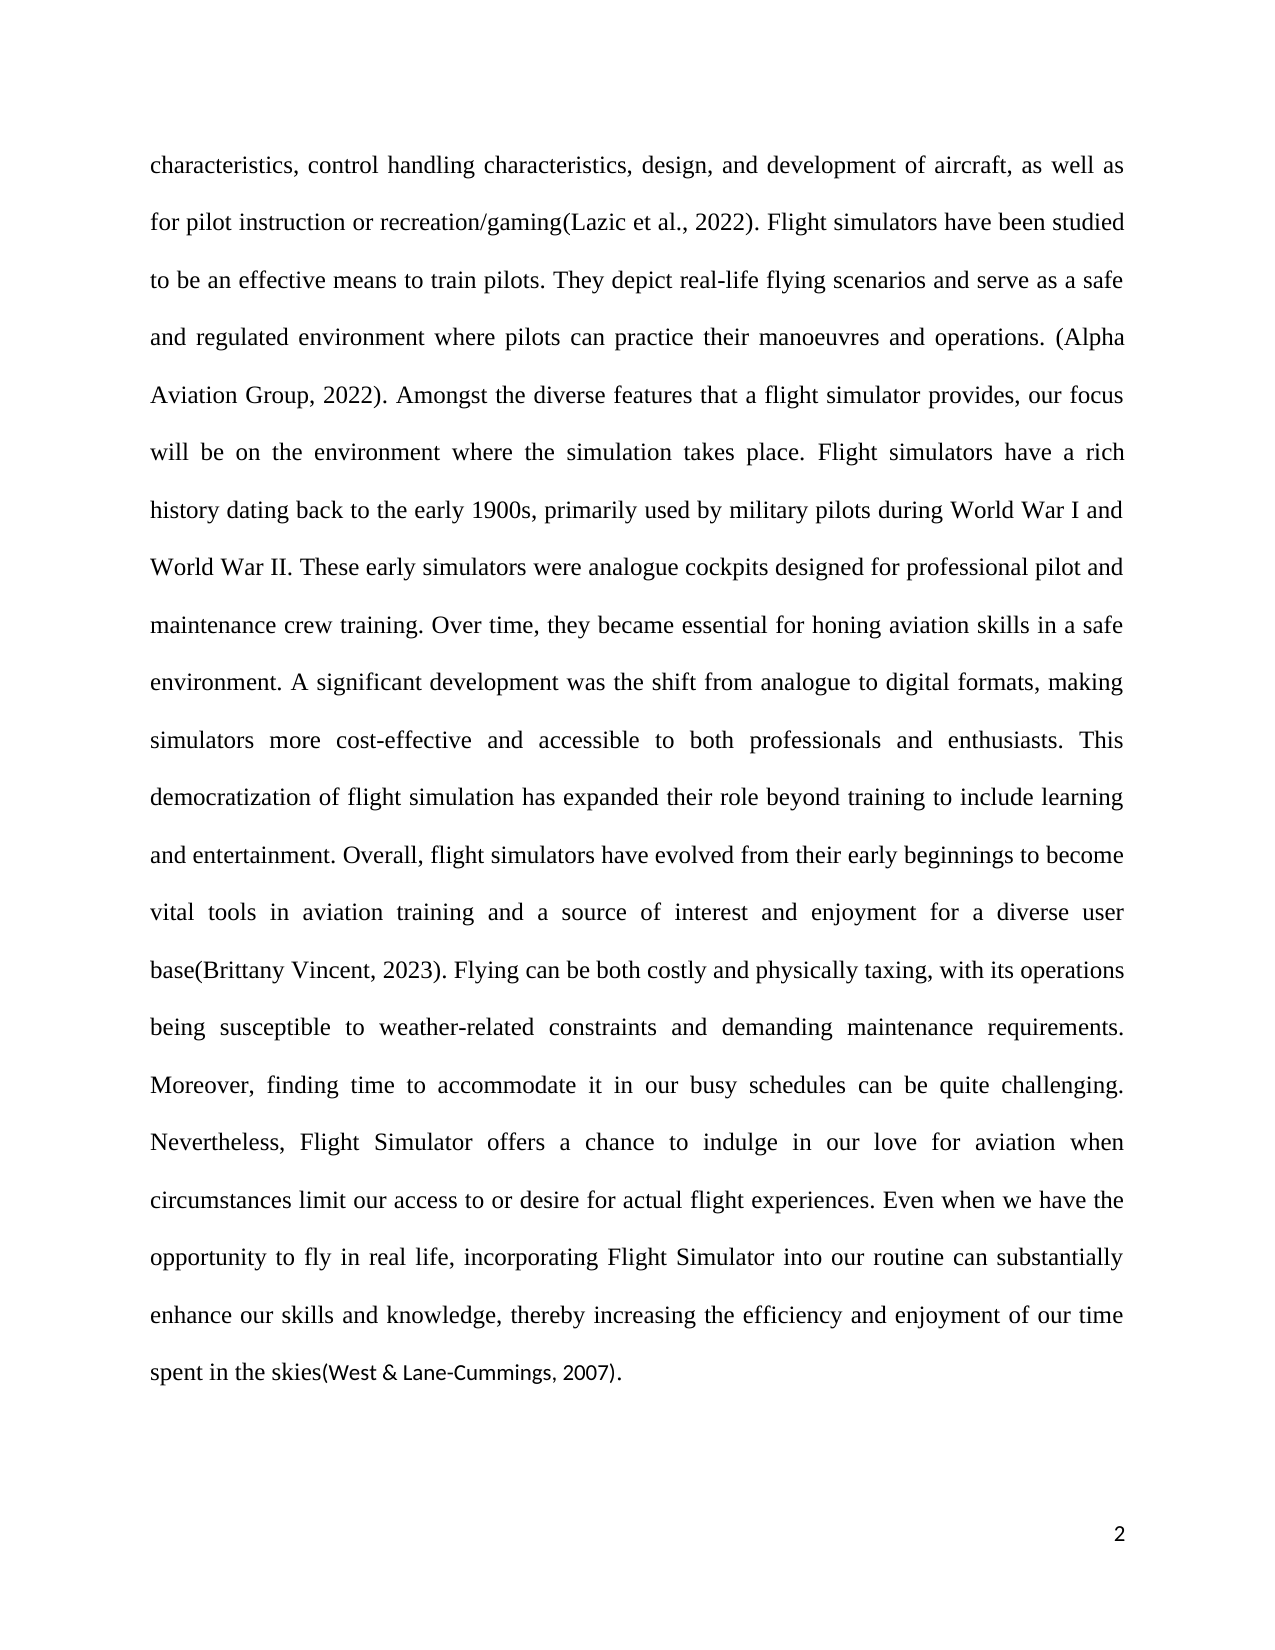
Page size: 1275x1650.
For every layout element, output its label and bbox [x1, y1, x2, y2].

text [150, 150, 1125, 1387]
